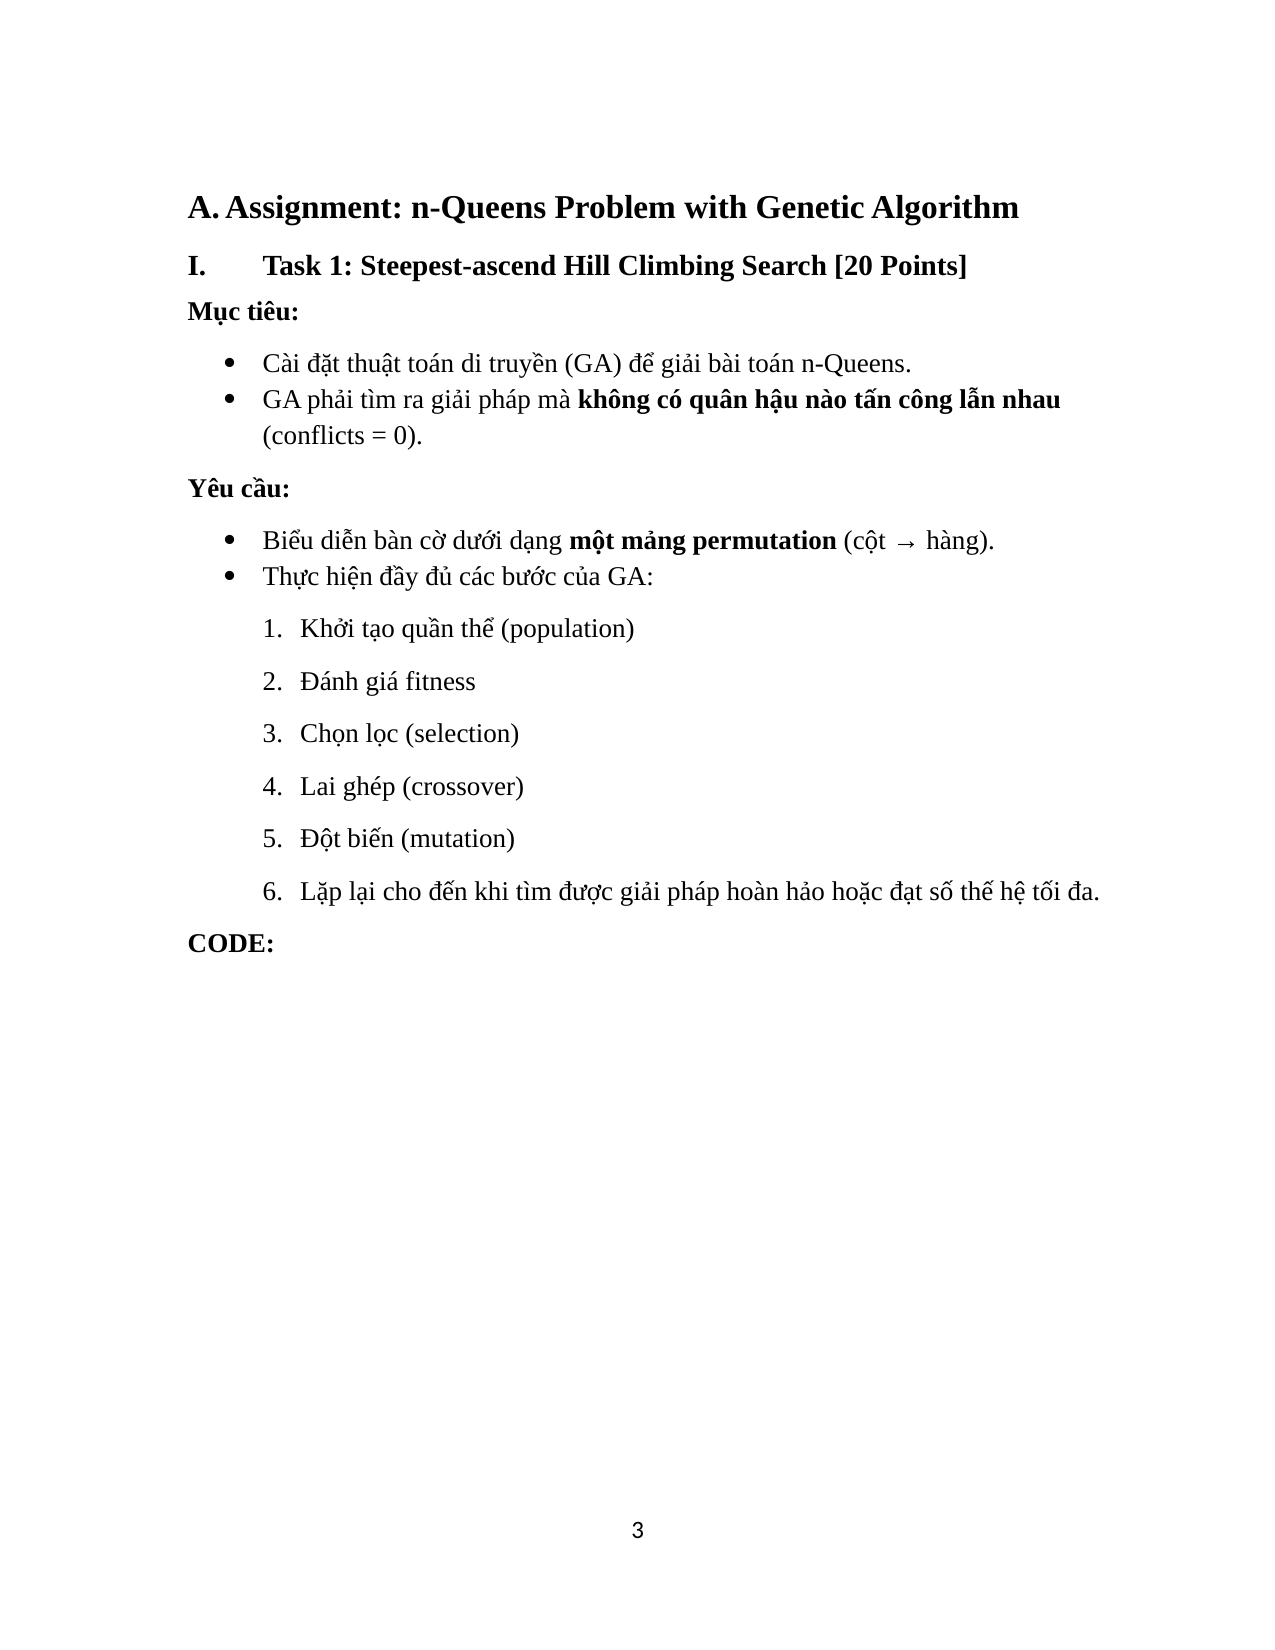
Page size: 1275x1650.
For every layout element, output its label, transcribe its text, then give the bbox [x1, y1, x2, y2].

list Chọn lọc (selection) [262, 717, 1125, 748]
list Khởi tạo quần thể (population) [262, 613, 1125, 644]
text Yêu cầu: [150, 472, 1125, 503]
list Cài đặt thuật toán di truyền (GA) để giải bài toán n-Queens. [225, 347, 1125, 379]
text CODE: [150, 927, 1125, 958]
subtitle Assignment: n-Queens Problem with Genetic Algorithm [187, 187, 1125, 226]
text Mục tiêu: [150, 295, 1125, 326]
list Đột biến (mutation) [262, 822, 1125, 853]
list Lai ghép (crossover) [262, 770, 1125, 801]
list GA phải tìm ra giải pháp mà không có quân hậu nào tấn công lẫn nhau (conflicts = 0). [225, 383, 1125, 450]
list Đánh giá fitness [262, 665, 1125, 696]
list Thực hiện đầy đủ các bước của GA: [225, 560, 1125, 591]
subtitle Task 1: Steepest-ascend Hill Climbing Search [20 Points] [187, 248, 1125, 282]
list Biểu diễn bàn cờ dưới dạng một mảng permutation (cột → hàng). [225, 524, 1125, 555]
list Lặp lại cho đến khi tìm được giải pháp hoàn hảo hoặc đạt số thế hệ tối đa. [262, 874, 1125, 906]
